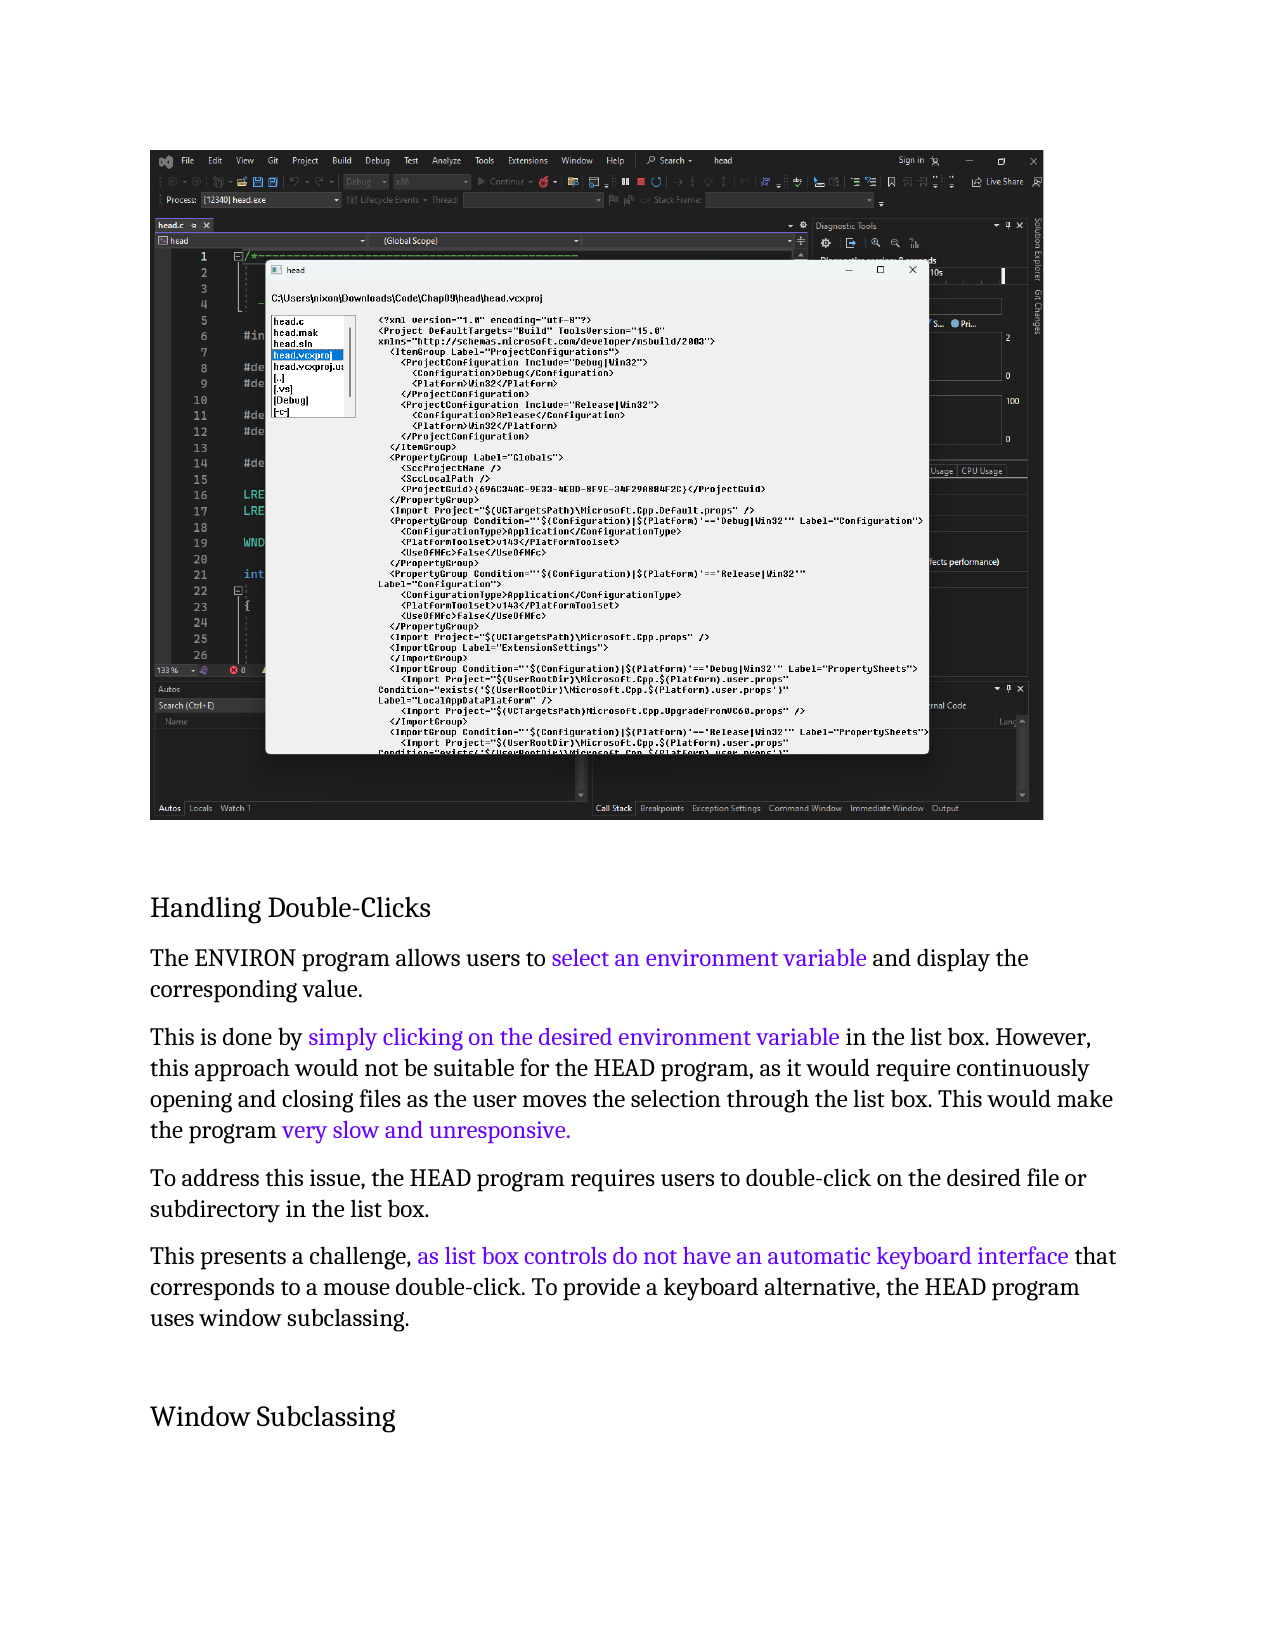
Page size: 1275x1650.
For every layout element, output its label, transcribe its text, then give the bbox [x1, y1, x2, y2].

text This is done by simply clicking on the desired environment variable in the list box. However, this approach would not be suitable for the HEAD program, as it would require continuously opening and closing files as the user moves the selection through the list box. This would make the program very slow and unresponsive. [150, 1023, 1125, 1144]
text The ENVIRON program allows users to select an environment variable and display the corresponding value. [150, 944, 1125, 1004]
picture [150, 150, 1044, 820]
text Handling Double-Clicks [150, 891, 1125, 925]
text To address this issue, the HEAD program requires users to double-click on the desired file or subdirectory in the list box. [150, 1163, 1125, 1223]
text Window Subclassing [150, 1400, 1125, 1433]
text This presents a challenge, as list box controls do not have an automatic keyboard interface that corresponds to a mouse double-click. To provide a keyboard alternative, the HEAD program uses window subclassing. [150, 1242, 1125, 1333]
